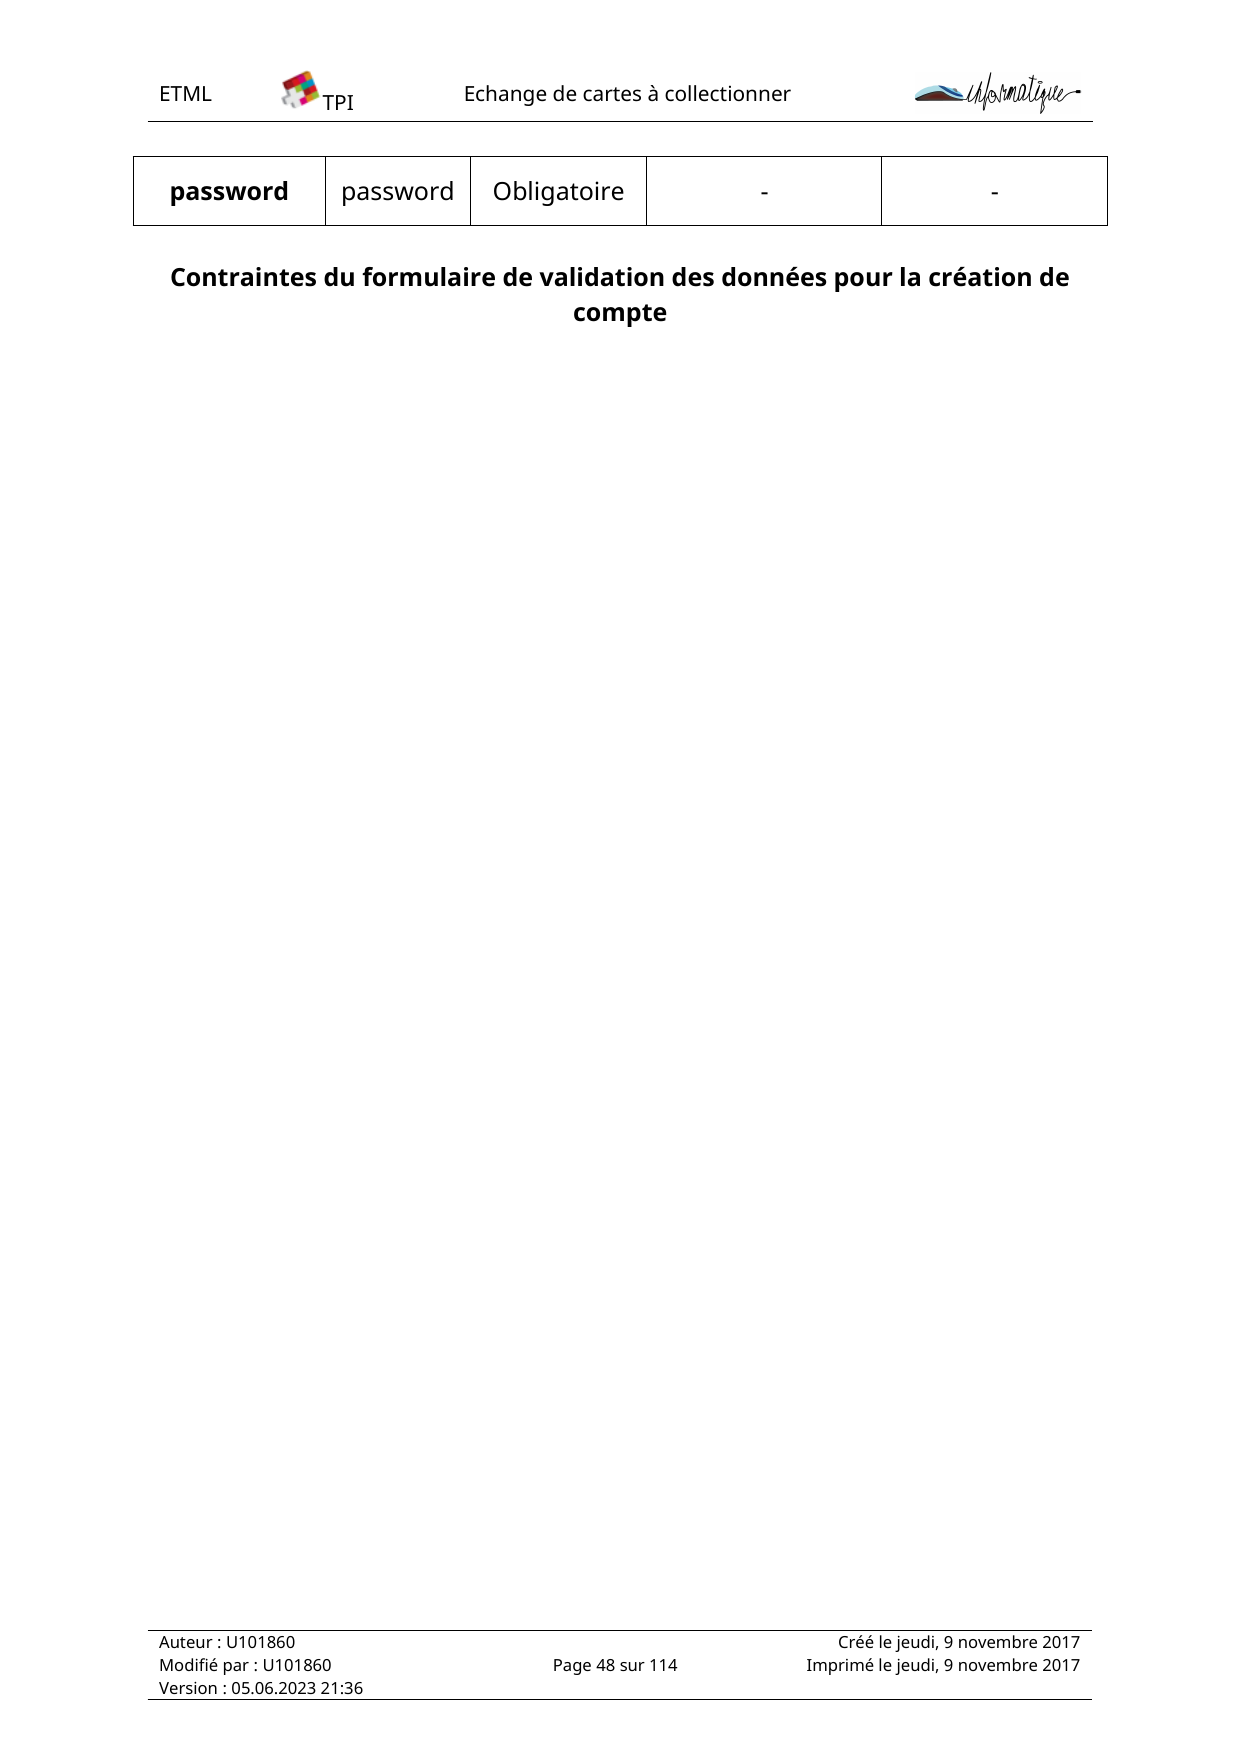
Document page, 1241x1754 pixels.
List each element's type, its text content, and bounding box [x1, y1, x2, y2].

table_cell Obligatoire [471, 157, 646, 225]
table_cell - [647, 157, 881, 225]
table_cell password [134, 157, 325, 225]
picture [276, 69, 323, 111]
table_cell password [326, 157, 470, 225]
text Contraintes du formulaire de validation des données pour la création de compte [148, 260, 1092, 328]
table_cell - [882, 157, 1107, 225]
